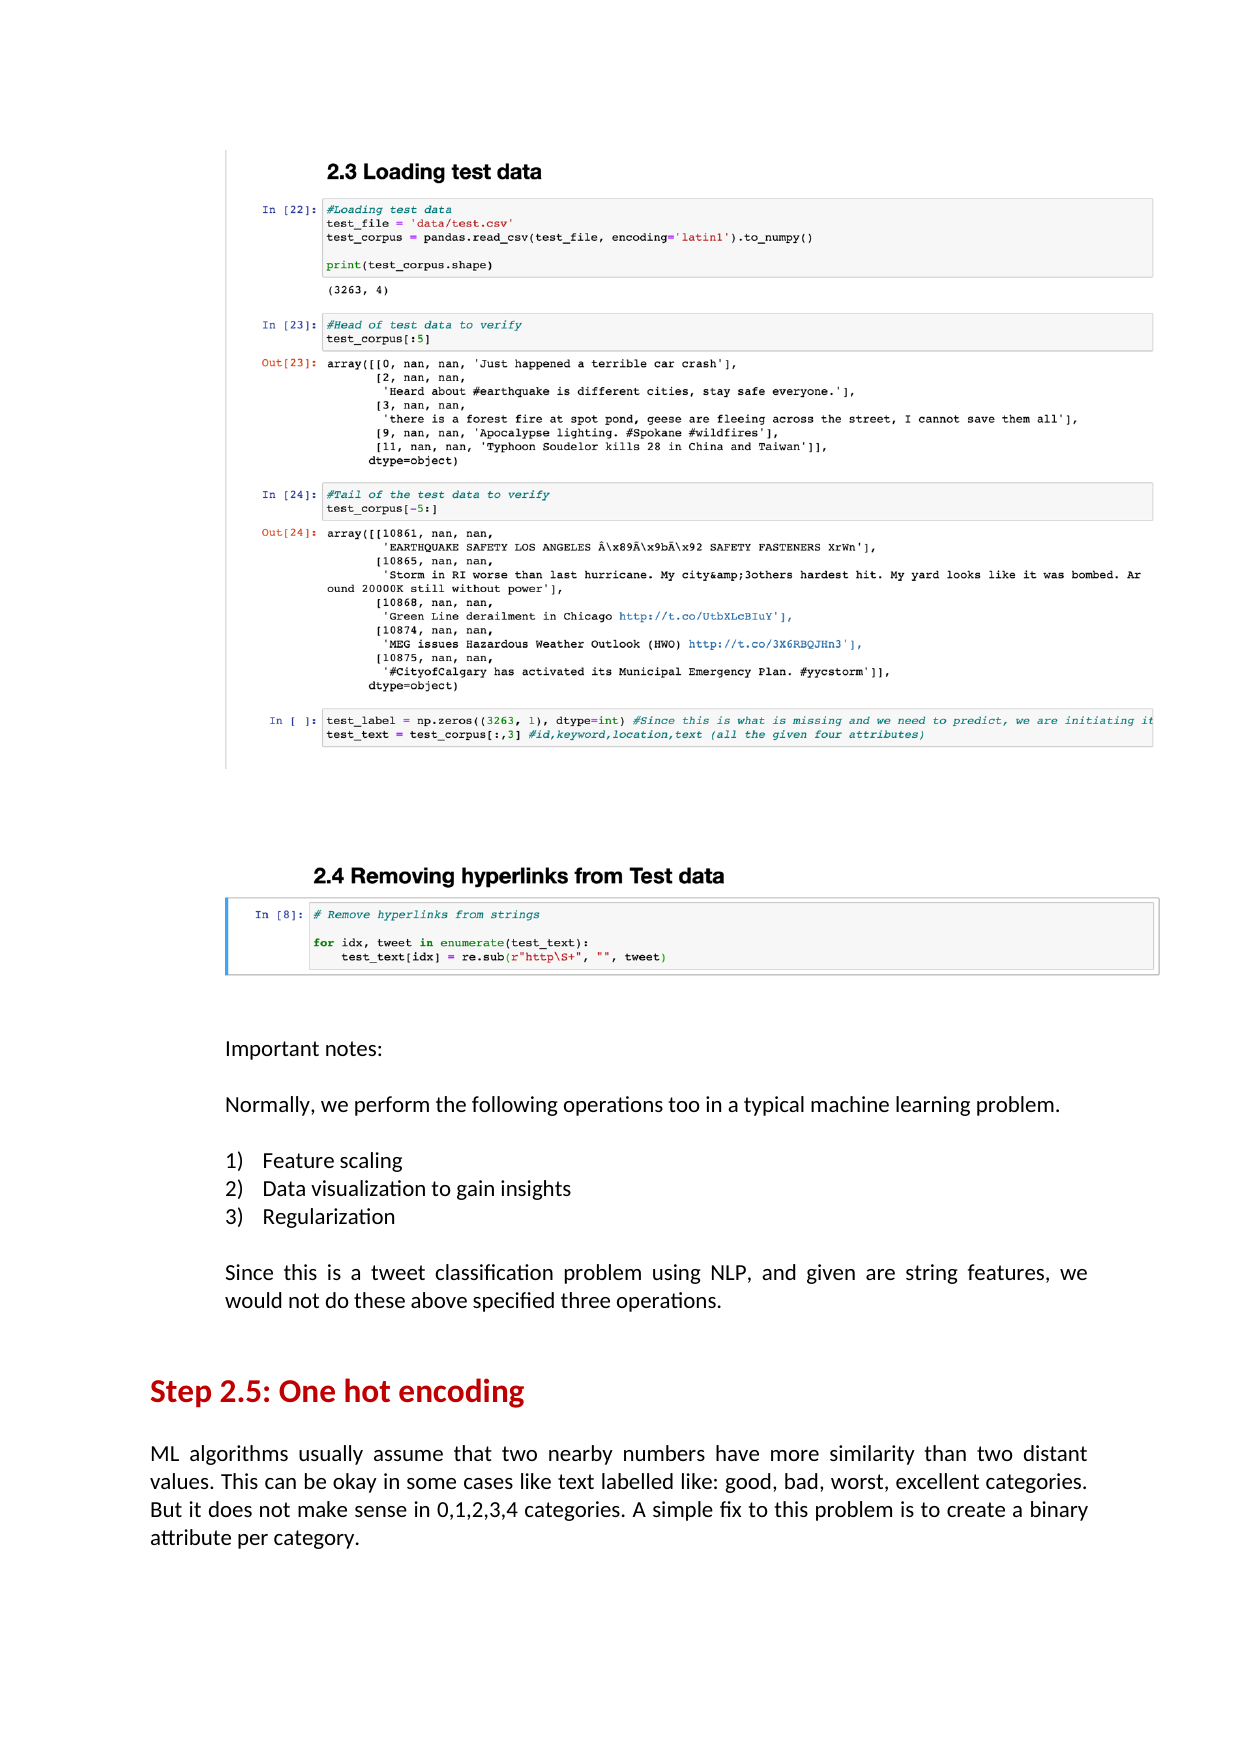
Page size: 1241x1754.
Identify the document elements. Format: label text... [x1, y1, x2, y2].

list Regularization [225, 1202, 1090, 1230]
text Normally, we perform the following operations too in a typical machine learning problem. [225, 1090, 1090, 1118]
text Important notes: [225, 1034, 1090, 1062]
picture [225, 852, 1165, 978]
list Data visualization to gain insights [225, 1174, 1090, 1202]
text ML algorithms usually assume that two nearby numbers have more similarity than two distant values. This can be okay in some cases like text labelled like: good, bad, worst, excellent categories. But it does not make sense in 0,1,2,3,4 categories. A simple fix to this problem is to create a binary attribute per category. [150, 1439, 1090, 1551]
text Step 2.5: One hot encoding [150, 1370, 1090, 1411]
list Feature scaling [225, 1146, 1090, 1174]
picture [225, 150, 1165, 769]
text Since this is a tweet classification problem using NLP, and given are string features, we would not do these above specified three operations. [225, 1258, 1090, 1314]
